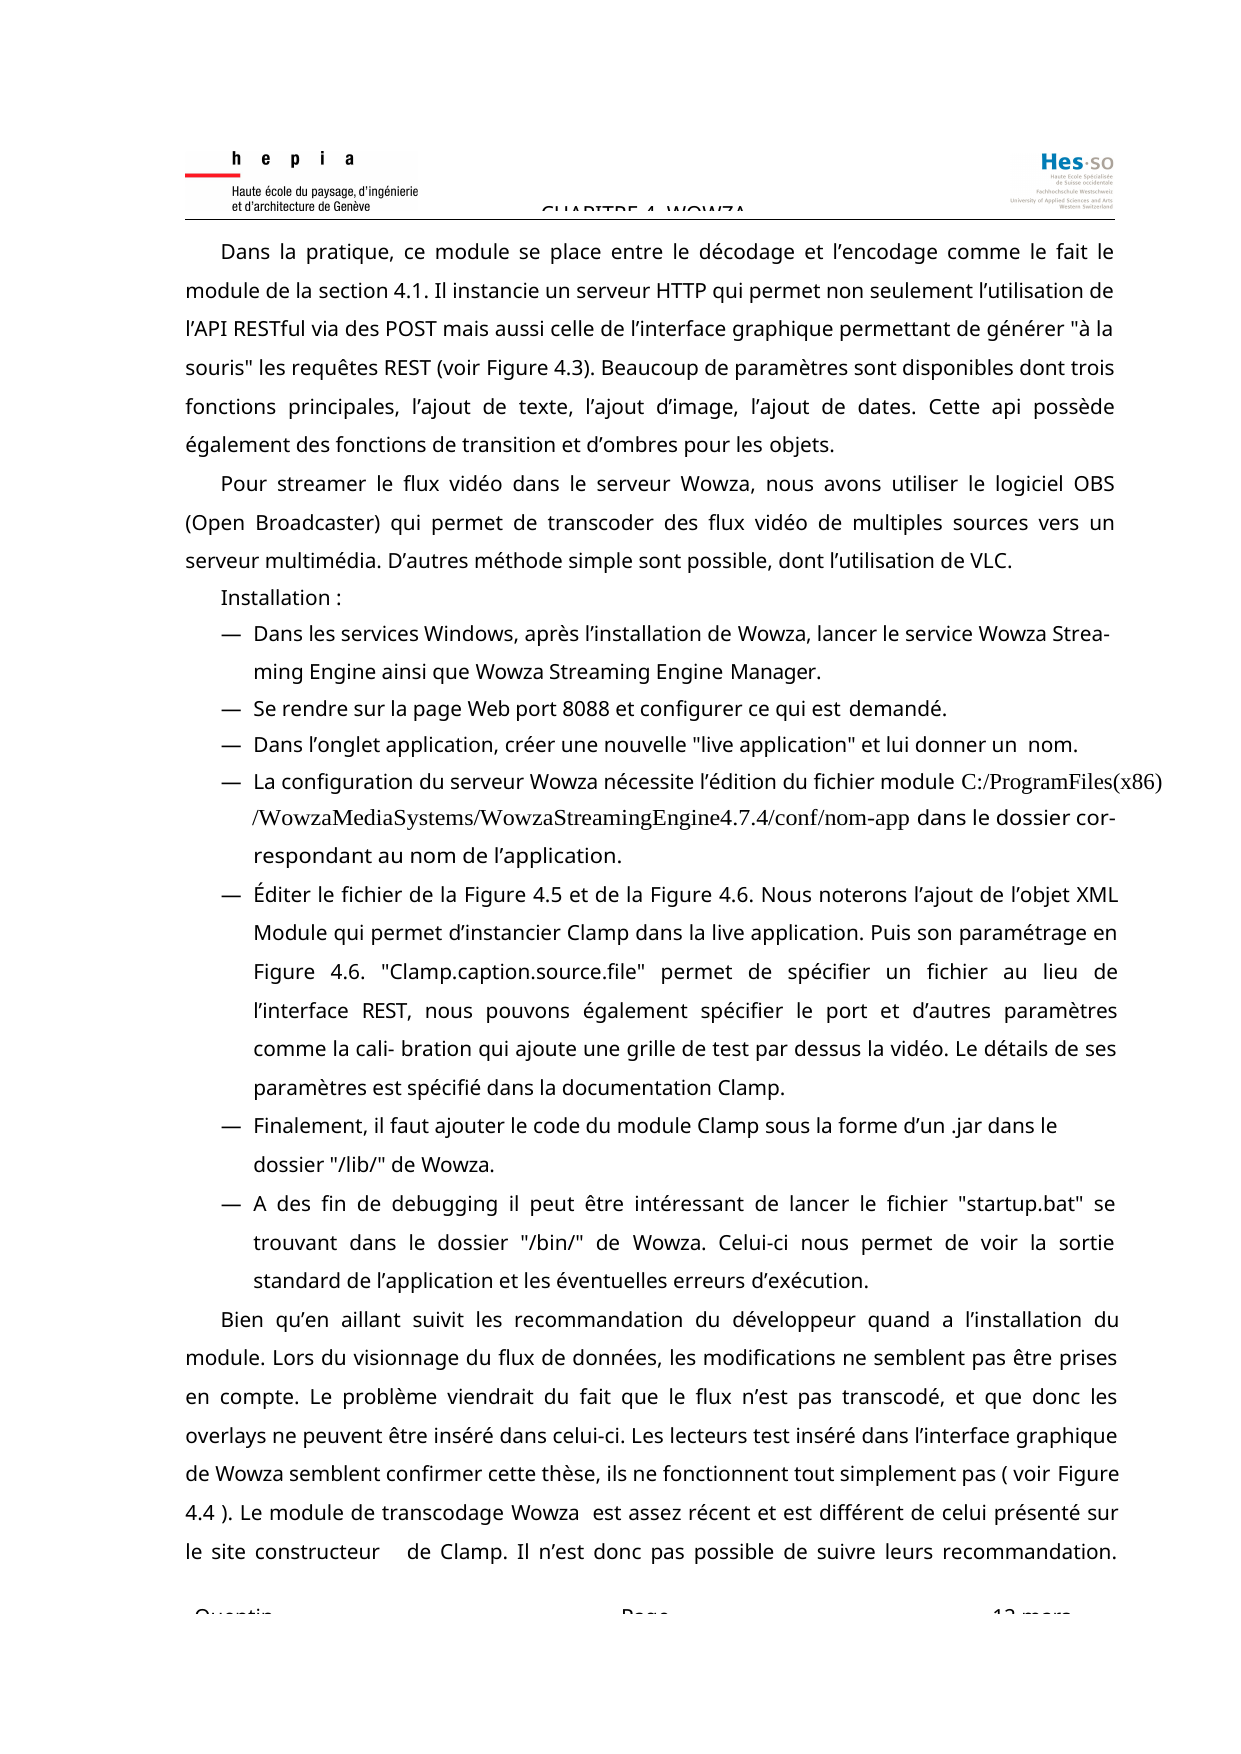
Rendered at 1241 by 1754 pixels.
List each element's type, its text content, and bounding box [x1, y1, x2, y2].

list Se rendre sur la page Web port 8088 et configurer ce qui est demandé. [221, 696, 1180, 721]
list Finalement, il faut ajouter le code du module Clamp sous la forme d’un .jar dans le dossier "/lib/" de Wowza. [221, 1112, 1116, 1179]
text Dans la pratique, ce module se place entre le décodage et l’encodage comme le fait le module de la section 4.1. Il instancie un serveur HTTP qui permet non seulement l’utilisation de l’API RESTful via des POST mais aussi celle de l’interface graphique permettant de générer "à la souris" les requêtes REST (voir Figure 4.3). Beaucoup de paramètres sont disponibles dont trois fonctions principales, l’ajout de texte, l’ajout d’image, l’ajout de dates. Cette api possède également des fonctions de transition et d’ombres pour les objets. [185, 237, 1115, 459]
picture [1010, 153, 1114, 209]
picture [185, 151, 418, 211]
text Installation : [221, 585, 1180, 610]
list Dans l’onglet application, créer une nouvelle "live application" et lui donner un nom. [221, 730, 1180, 758]
text Pour streamer le flux vidéo dans le serveur Wowza, nous avons utiliser le logiciel OBS (Open Broadcaster) qui permet de transcoder des flux vidéo de multiples sources vers un serveur multimédia. D’autres méthode simple sont possible, dont l’utilisation de VLC. [185, 469, 1116, 575]
list La configuration du serveur Wowza nécessite l’édition du fichier module C:/ProgramFiles(x86) [221, 767, 1180, 795]
text /WowzaMediaSystems/WowzaStreamingEngine4.7.4/conf/nom-app dans le dossier cor- respondant au nom de l’application. [252, 803, 1180, 869]
list Éditer le fichier de la Figure 4.5 et de la Figure 4.6. Nous noterons l’ajout de l’objet XML Module qui permet d’instancier Clamp dans la live application. Puis son paramétrage en Figure 4.6. "Clamp.caption.source.file" permet de spécifier un fichier au lieu de l’interface REST, nous pouvons également spécifier le port et d’autres paramètres comme la cali- bration qui ajoute une grille de test par dessus la vidéo. Le détails de ses paramètres est spécifié dans la documentation Clamp. [221, 880, 1119, 1101]
list Dans les services Windows, après l’installation de Wowza, lancer le service Wowza Strea- ming Engine ainsi que Wowza Streaming Engine Manager. [221, 619, 1119, 686]
list A des fin de debugging il peut être intéressant de lancer le fichier "startup.bat" se trouvant dans le dossier "/bin/" de Wowza. Celui-ci nous permet de voir la sortie standard de l’application et les éventuelles erreurs d’exécution. [221, 1189, 1115, 1295]
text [185, 1305, 1119, 1565]
